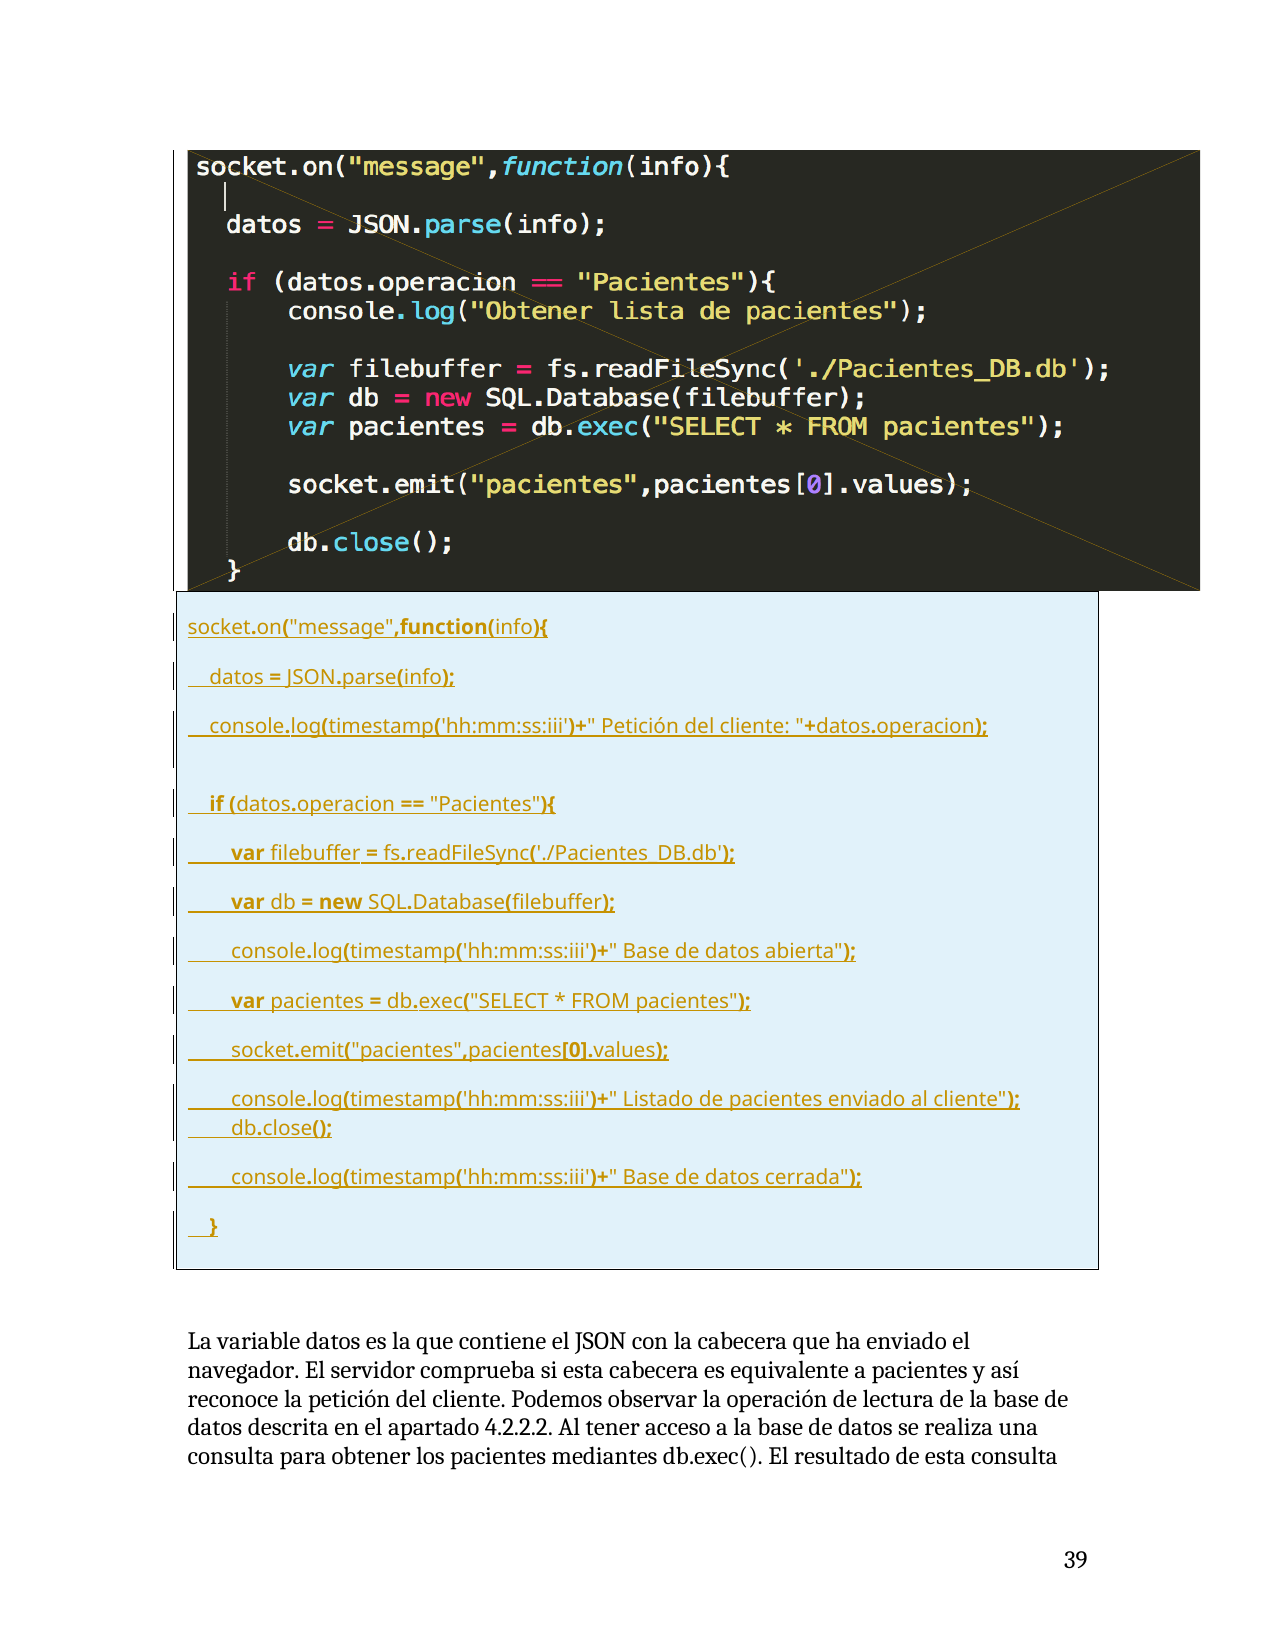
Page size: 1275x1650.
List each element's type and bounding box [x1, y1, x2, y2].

picture [187, 151, 691, 590]
picture [189, 371, 1198, 591]
text [187, 1327, 1087, 1471]
picture [191, 150, 1197, 369]
picture [696, 151, 1200, 590]
